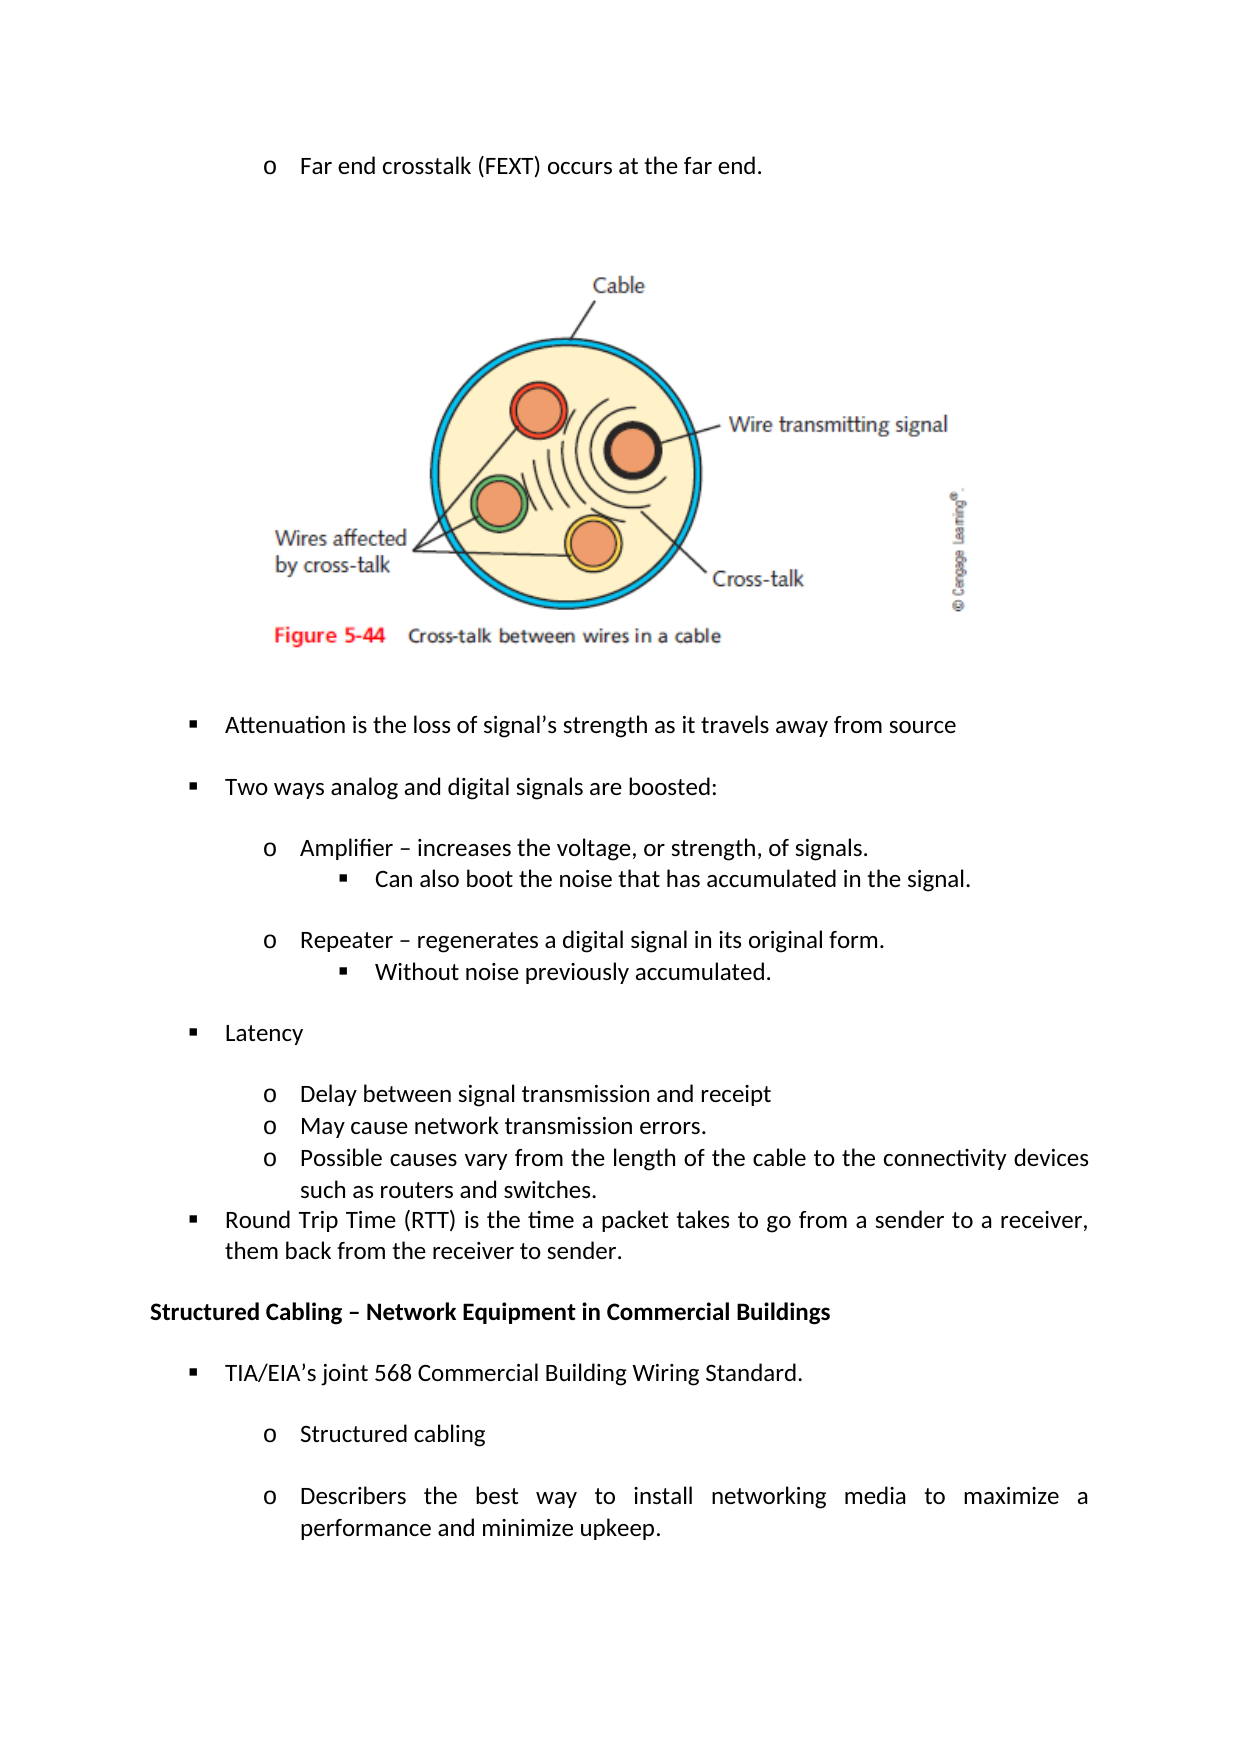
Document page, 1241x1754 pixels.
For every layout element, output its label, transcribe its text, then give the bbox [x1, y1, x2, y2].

list Two ways analog and digital signals are boosted: [187, 771, 1090, 801]
list Amplifier – increases the voltage, or strength, of signals. [262, 832, 1090, 863]
list Delay between signal transmission and receipt [262, 1078, 1090, 1110]
list Describers the best way to install networking media to maximize a performance and minimize upkeep. [262, 1480, 1090, 1542]
list TIA/EIA’s joint 568 Commercial Building Wiring Standard. [187, 1357, 1090, 1387]
list Structured cabling [262, 1418, 1090, 1450]
list Round Trip Time (RTT) is the time a packet takes to go from a sender to a receiver, them back from the receiver to sender. [187, 1204, 1090, 1265]
list May cause network transmission errors. [262, 1110, 1090, 1142]
list Without noise previously accumulated. [337, 956, 1090, 987]
list Can also boot the noise that has accumulated in the signal. [337, 863, 1090, 894]
list Far end crosstalk (FEXT) occurs at the far end. [262, 150, 1090, 182]
list Possible causes vary from the length of the cable to the connectivity devices such as routers and switches. [262, 1142, 1090, 1204]
list Attenuation is the loss of signal’s strength as it travels away from source [187, 710, 1090, 740]
list Latency [187, 1017, 1090, 1048]
text Structured Cabling – Network Equipment in Commercial Buildings [150, 1296, 1090, 1326]
list Repeater – regenerates a digital signal in its original form. [262, 924, 1090, 956]
picture [268, 273, 973, 649]
